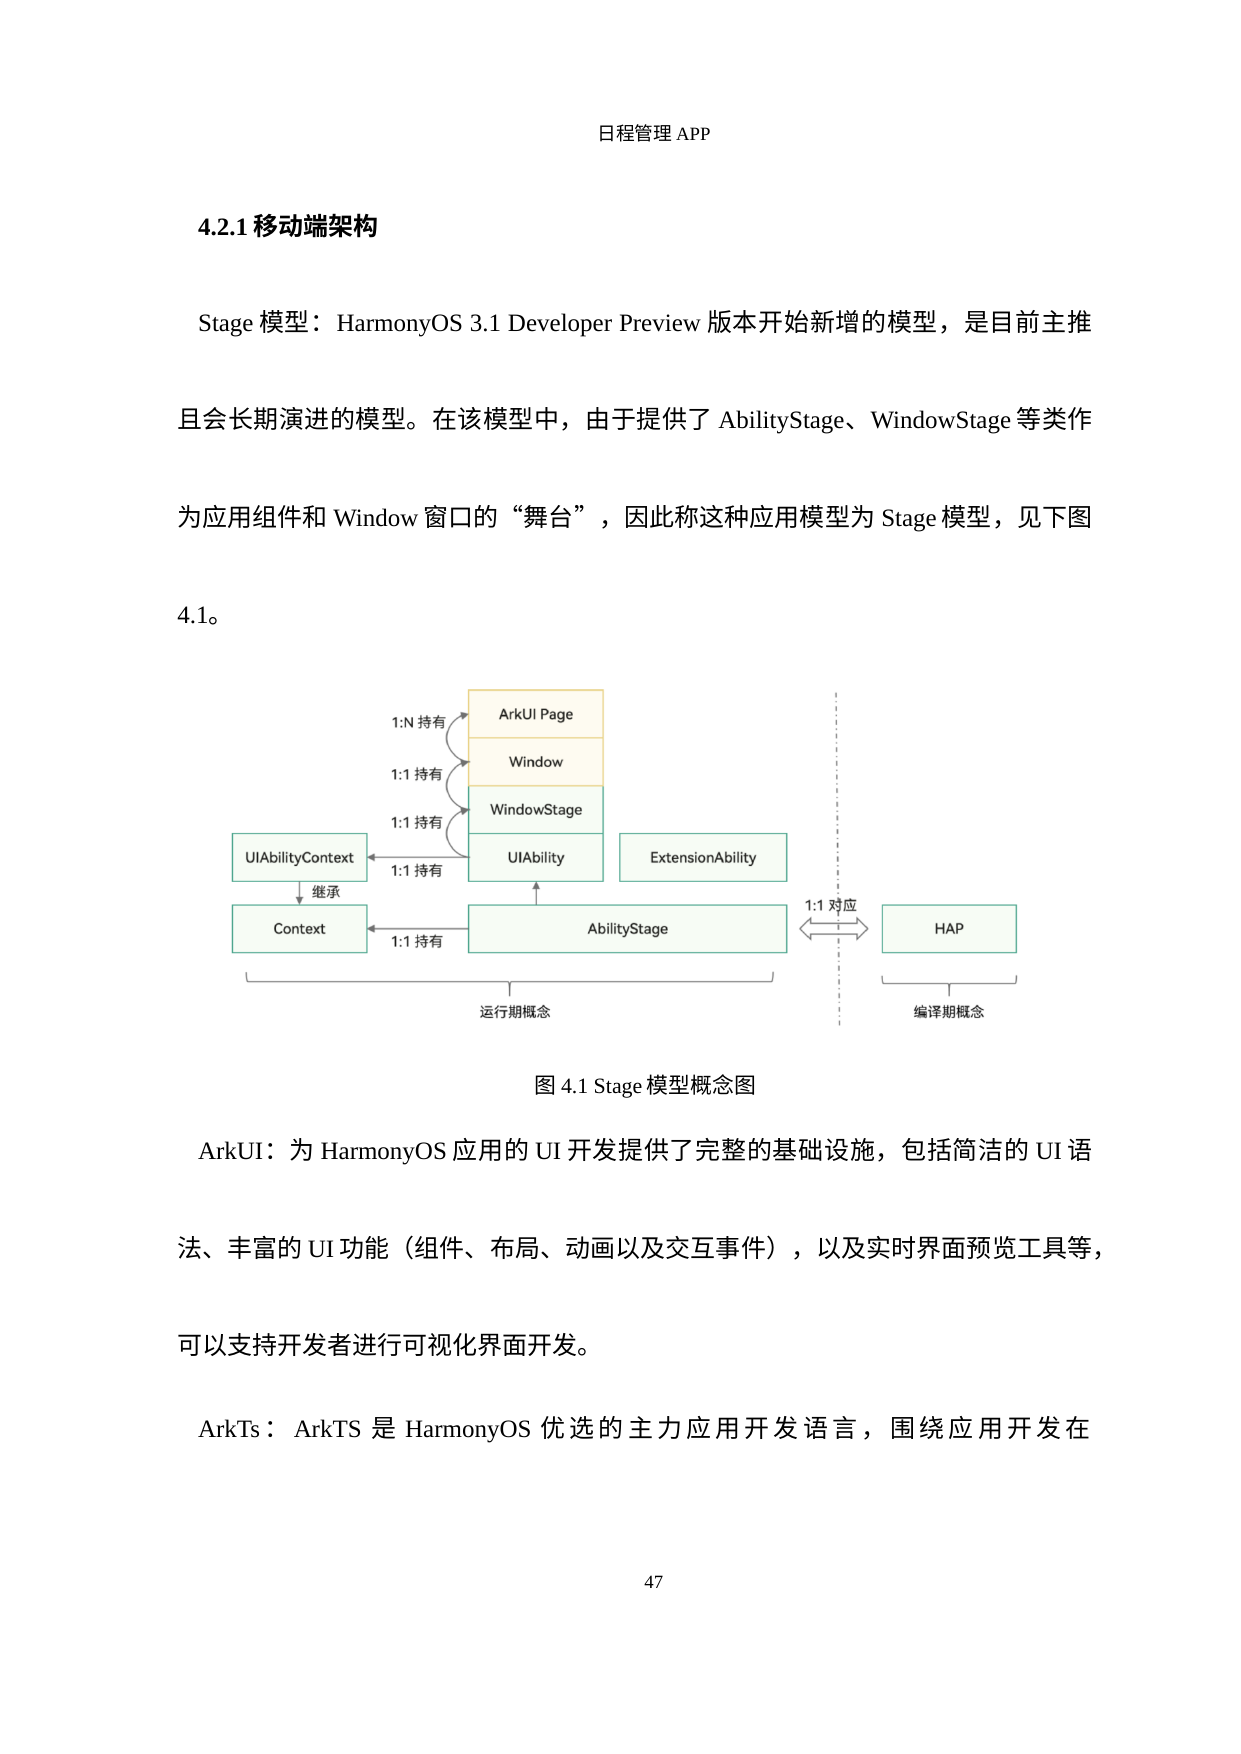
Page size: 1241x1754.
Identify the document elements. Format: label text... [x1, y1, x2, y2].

text Stage模型：HarmonyOS 3.1 Developer Preview版本开始新增的模型，是目前主推且会长期演进的模型。在该模型中，由于提供了AbilityStage、WindowStage等类作为应用组件和Window窗口的“舞台”，因此称这种应用模型为Stage模型，见下图4.1。 [177, 288, 1093, 645]
picture [216, 663, 1054, 1033]
text ArkUI：为HarmonyOS应用的UI开发提供了完整的基础设施，包括简洁的UI语法、丰富的UI功能（组件、布局、动画以及交互事件），以及实时界面预览工具等，可以支持开发者进行可视化界面开发。 [177, 1116, 1093, 1376]
text 图4.1 Stage模型概念图 [177, 1068, 1093, 1100]
subtitle 4.2.1移动端架构 [177, 192, 1093, 257]
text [177, 1394, 1093, 1459]
